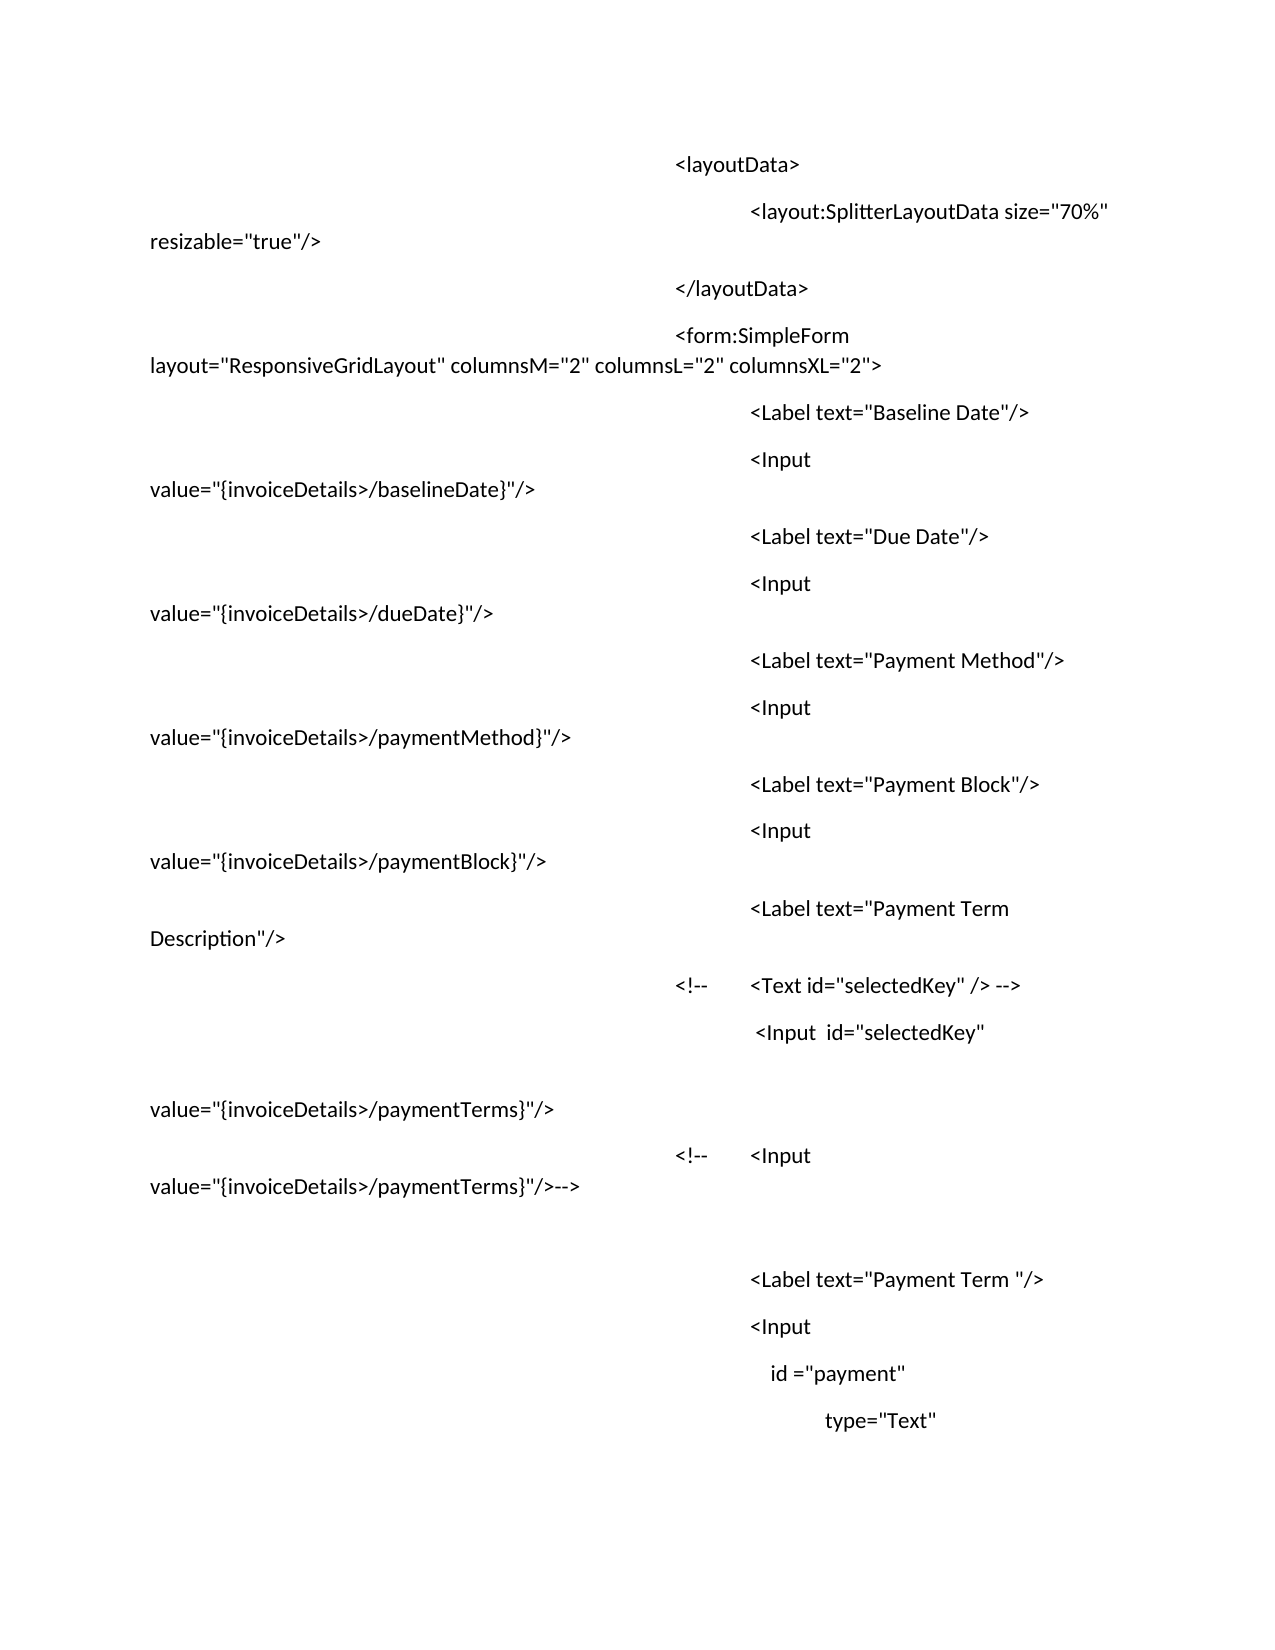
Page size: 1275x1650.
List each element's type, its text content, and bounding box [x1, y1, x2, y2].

text type="Text" [150, 1406, 1125, 1434]
text <Label text="Due Date"/> [150, 522, 1125, 550]
text value="{invoiceDetails>/paymentTerms}"/> [150, 1064, 1125, 1123]
text <Label text="Payment Term "/> [150, 1266, 1125, 1294]
text id ="payment" [150, 1359, 1125, 1387]
text <layoutData> [150, 150, 1125, 178]
text <Input value="{invoiceDetails>/baselineDate}"/> [150, 445, 1125, 503]
text <Label text="Payment Term Description"/> [150, 894, 1125, 952]
text <Label text="Baseline Date"/> [150, 398, 1125, 426]
text <Input [150, 1312, 1125, 1341]
text <!-- <Input value="{invoiceDetails>/paymentTerms}"/>--> [150, 1142, 1125, 1200]
text <!-- <Text id="selectedKey" /> --> [150, 971, 1125, 999]
text <Input value="{invoiceDetails>/dueDate}"/> [150, 569, 1125, 627]
text </layoutData> [150, 274, 1125, 302]
text <Input value="{invoiceDetails>/paymentMethod}"/> [150, 693, 1125, 751]
text <Input id="selectedKey" [150, 1018, 1125, 1046]
text <form:SimpleForm layout="ResponsiveGridLayout" columnsM="2" columnsL="2" columnsXL="2"> [150, 321, 1125, 379]
text <Label text="Payment Method"/> [150, 646, 1125, 674]
text <Input value="{invoiceDetails>/paymentBlock}"/> [150, 817, 1125, 875]
text <layout:SplitterLayoutData size="70%" resizable="true"/> [150, 197, 1125, 255]
text <Label text="Payment Block"/> [150, 770, 1125, 798]
